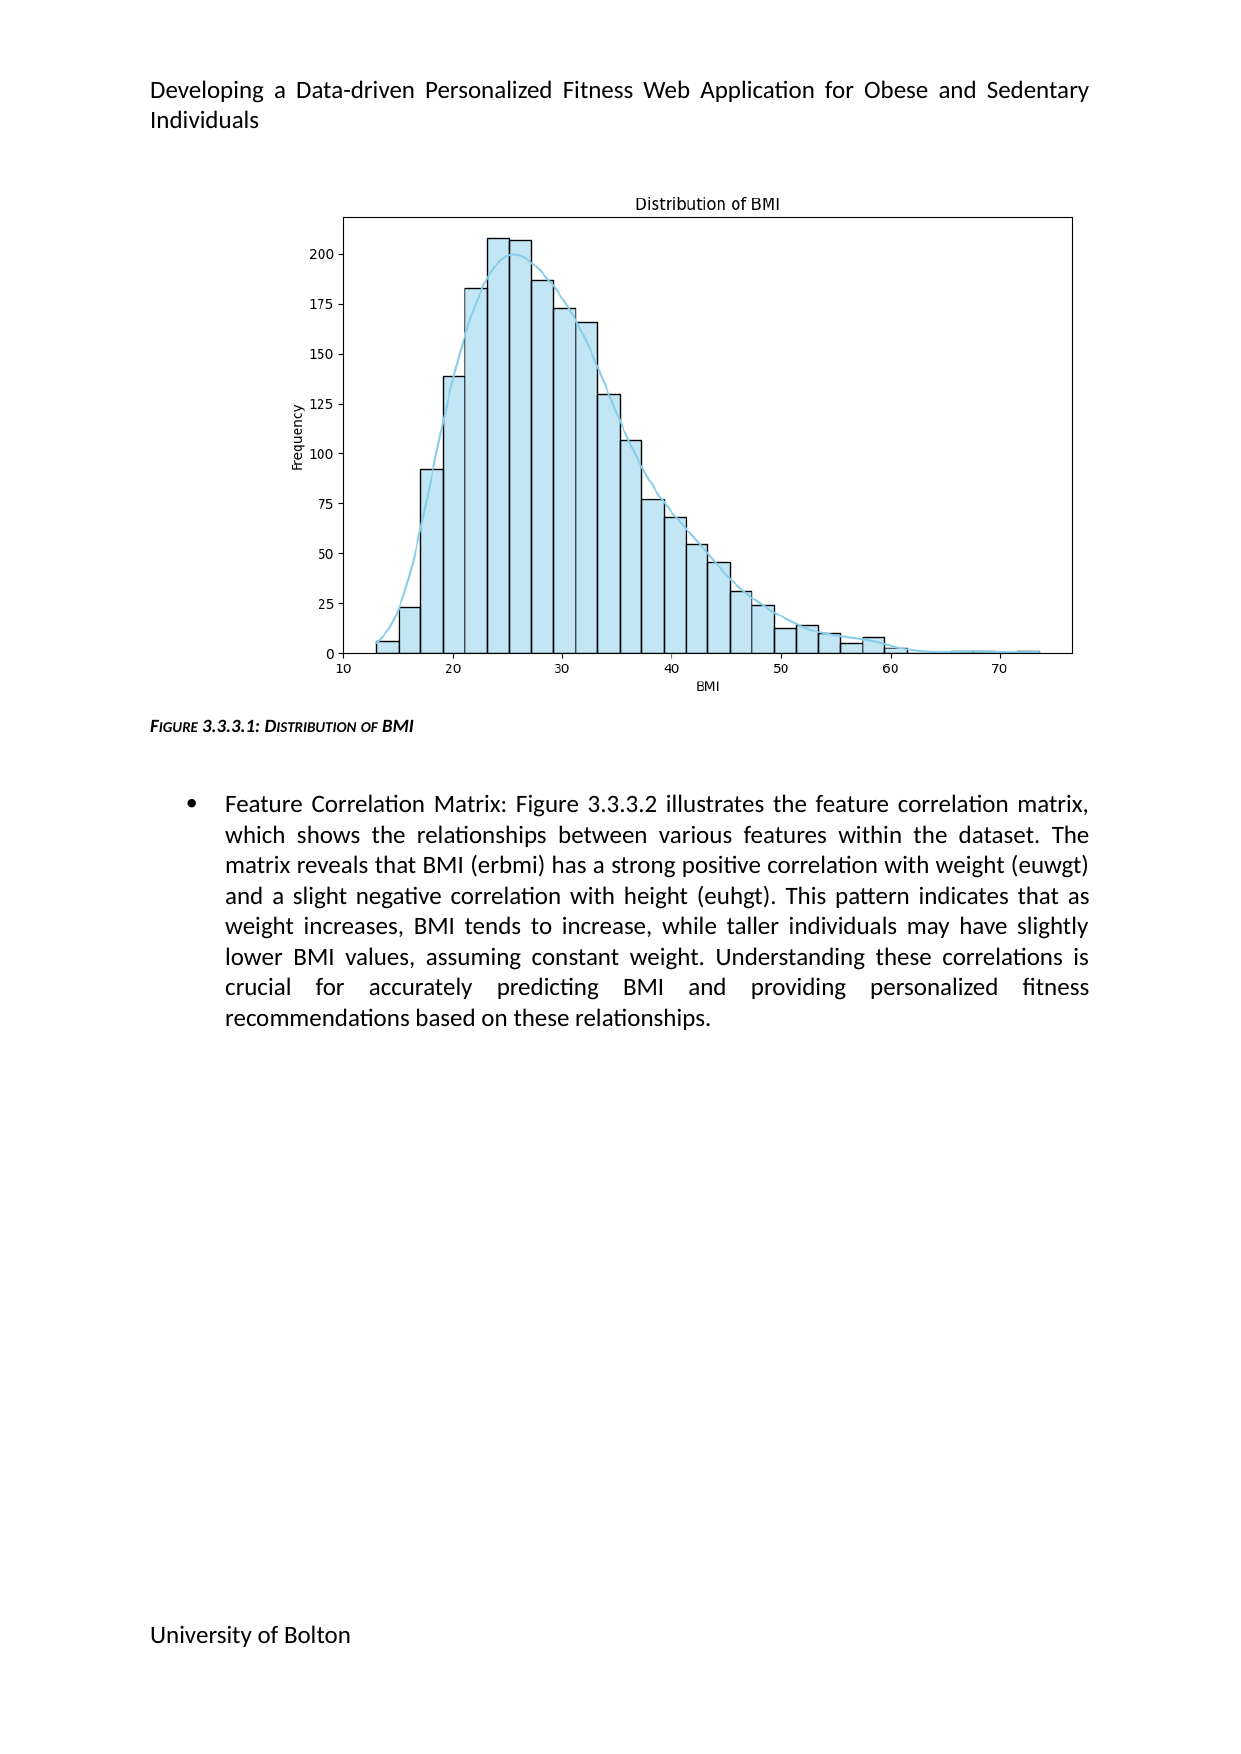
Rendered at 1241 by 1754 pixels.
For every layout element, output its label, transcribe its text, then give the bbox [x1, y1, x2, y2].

picture [225, 150, 1166, 715]
list Feature Correlation Matrix: Figure 3.3.3.2 illustrates the feature correlation matrix, which shows the relationships between various features within the dataset. The matrix reveals that BMI (erbmi) has a strong positive correlation with weight (euwgt) and a slight negative correlation with height (euhgt). This pattern indicates that as weight increases, BMI tends to increase, while taller individuals may have slightly lower BMI values, assuming constant weight. Understanding these correlations is crucial for accurately predicting BMI and providing personalized fitness recommendations based on these relationships. [187, 788, 1090, 1033]
text Figure 3.3.3.1: Distribution of BMI [150, 714, 1090, 737]
